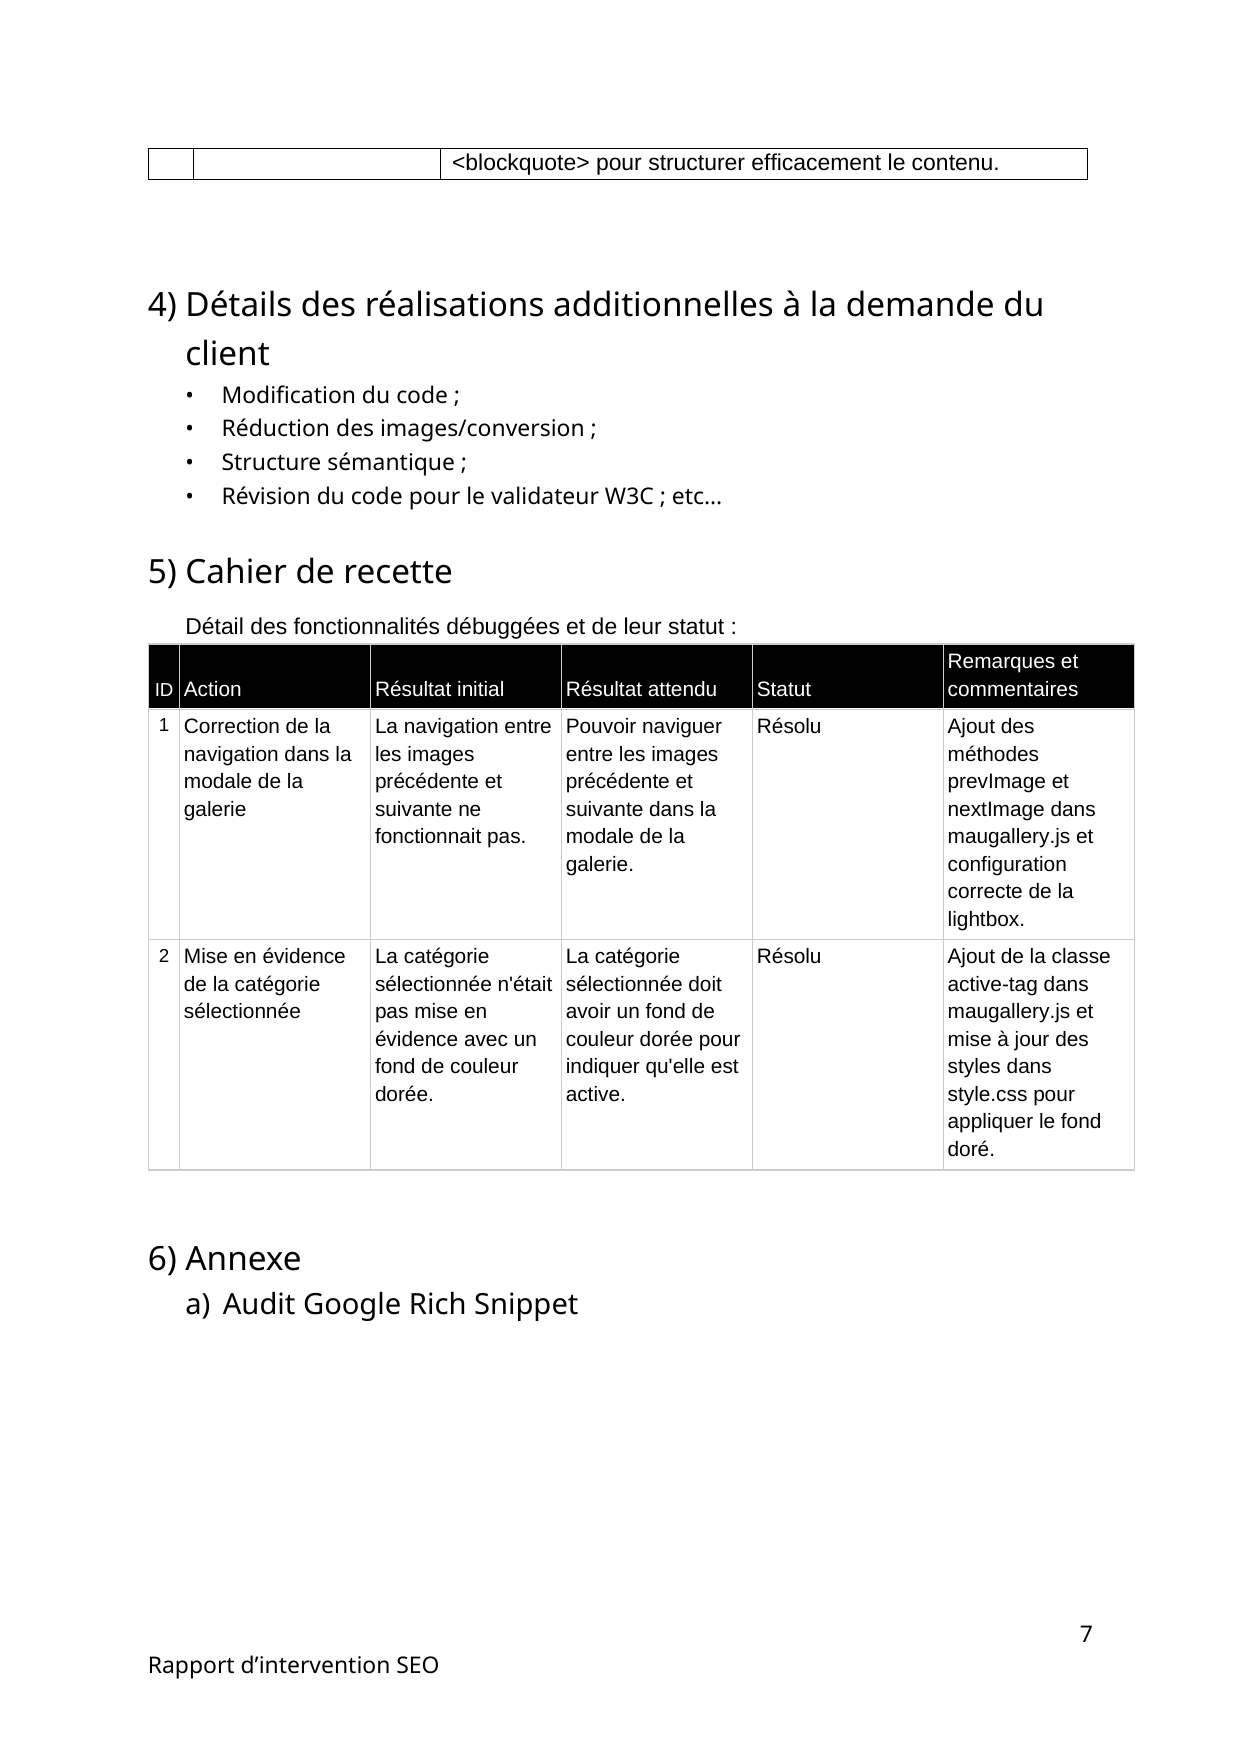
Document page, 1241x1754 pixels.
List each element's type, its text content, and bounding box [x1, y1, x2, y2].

table_cell Résolu [753, 940, 943, 1169]
table_cell La navigation entre les images précédente et suivante ne fonctionnait pas. [371, 710, 561, 939]
table_header Résultat initial [371, 645, 561, 708]
text Détail des fonctionnalités débuggées et de leur statut : [185, 613, 1093, 639]
table_cell La catégorie sélectionnée doit avoir un fond de couleur dorée pour indiquer qu'elle est active. [562, 940, 752, 1169]
table_cell Résolu [753, 710, 943, 939]
table_header Résultat attendu [562, 645, 752, 708]
list • Révision du code pour le validateur W3C ; etc… [185, 480, 1093, 511]
table_cell 9 [149, 149, 193, 179]
list Audit Google Rich Snippet [185, 1283, 1093, 1323]
table_cell Ajout des méthodes prevImage et nextImage dans maugallery.js et configuration correcte de la lightbox. [944, 710, 1134, 939]
table_header Action [180, 645, 370, 708]
table_cell La catégorie sélectionnée n'était pas mise en évidence avec un fond de couleur dorée. [371, 940, 561, 1169]
table_cell Correction de la navigation dans la modale de la galerie [180, 710, 370, 939]
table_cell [194, 149, 440, 179]
table_header Remarques et commentaires [944, 645, 1134, 708]
list Cahier de recette [148, 547, 1093, 593]
list Annexe [148, 1234, 1093, 1280]
list • Réduction des images/conversion ; [185, 412, 1093, 444]
table_cell Ajout de la classe active-tag dans maugallery.js et mise à jour des styles dans style.css pour appliquer le fond doré. [944, 940, 1134, 1169]
table_header Statut [753, 645, 943, 708]
table_cell 2 [149, 940, 179, 1169]
list Détails des réalisations additionnelles à la demande du client [148, 281, 1093, 375]
table_cell Mise en évidence de la catégorie sélectionnée [180, 940, 370, 1169]
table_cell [441, 149, 1087, 179]
list • Structure sémantique ; [185, 446, 1093, 477]
table_header ID [149, 645, 179, 708]
table_cell 1 [149, 710, 179, 939]
list • Modification du code ; [185, 379, 1093, 410]
table_cell Pouvoir naviguer entre les images précédente et suivante dans la modale de la galerie. [562, 710, 752, 939]
